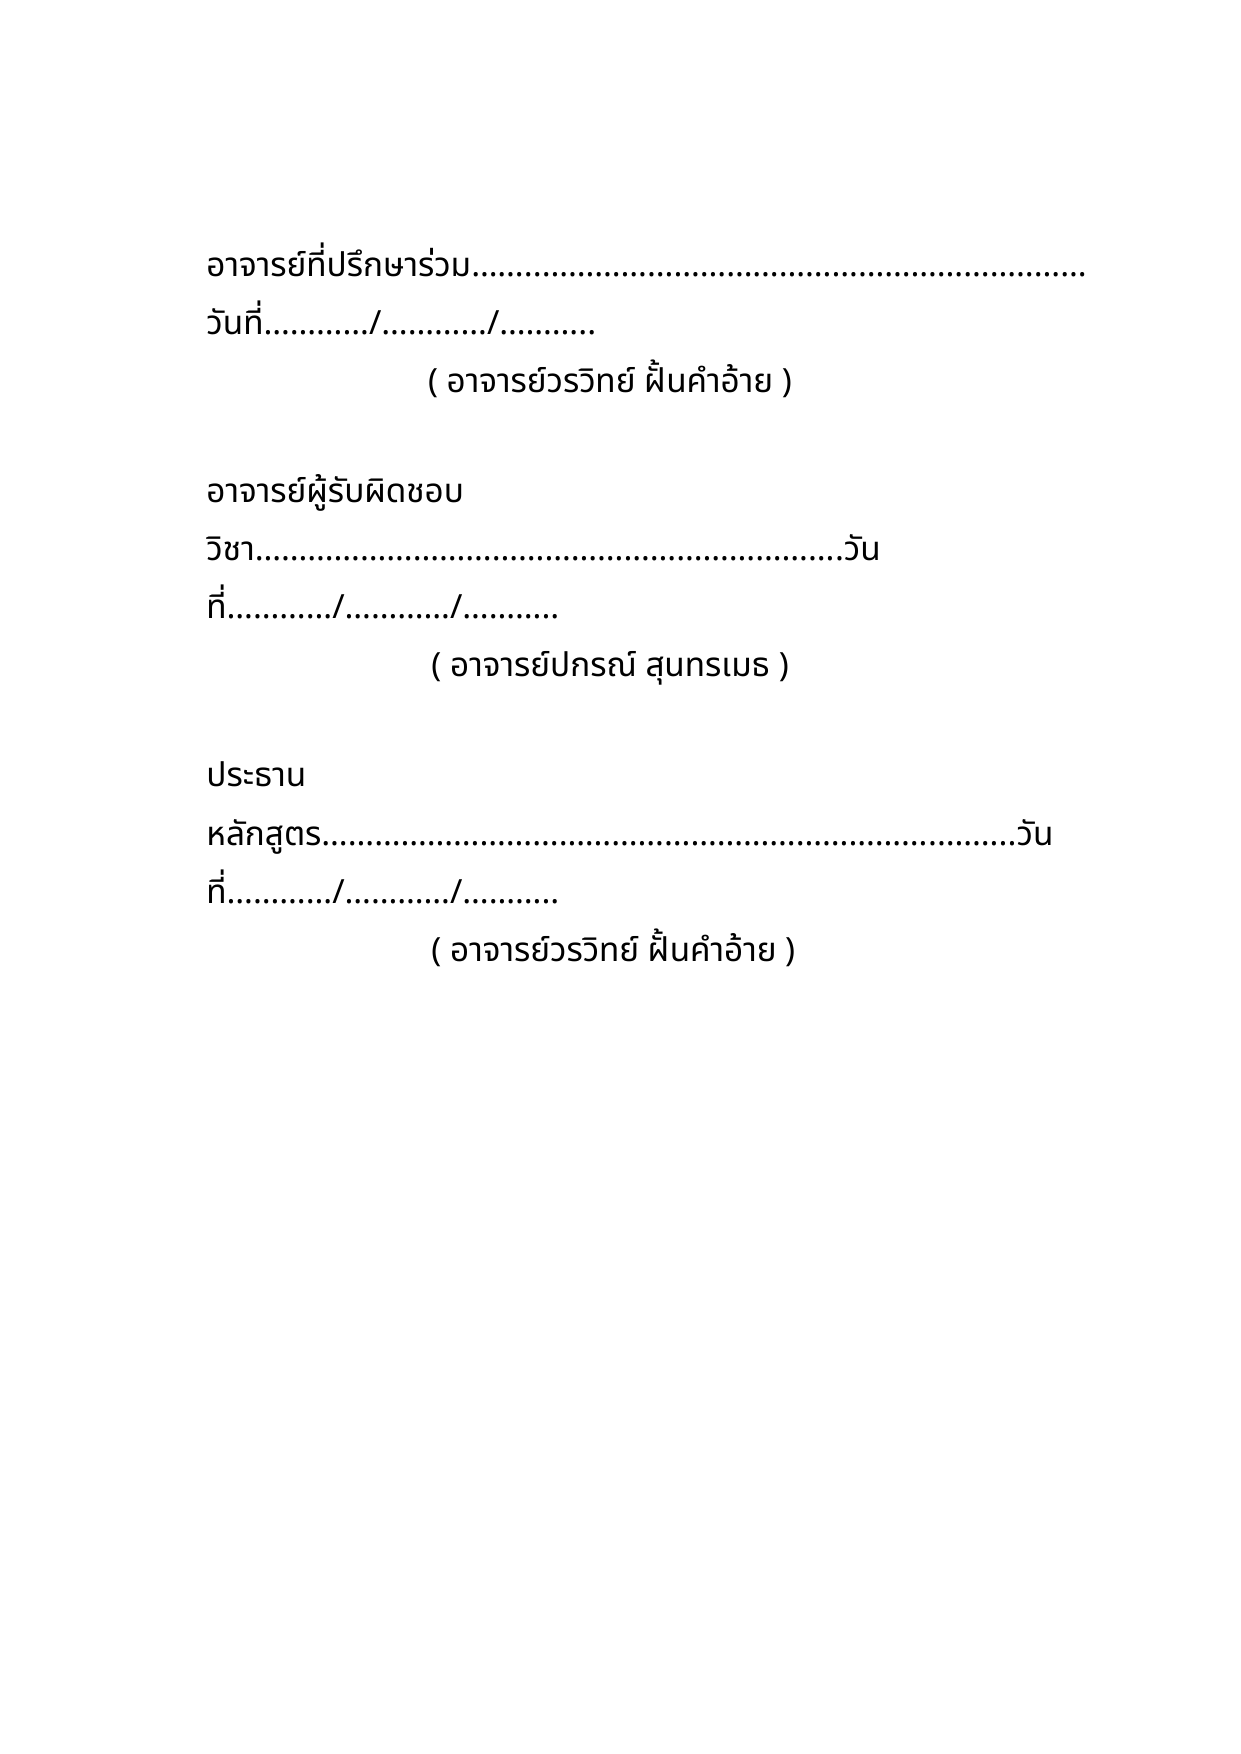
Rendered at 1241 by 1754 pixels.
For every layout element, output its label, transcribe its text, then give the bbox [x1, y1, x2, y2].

text ( อาจารย์วรวิทย์ ฝั้นคำอ้าย ) [206, 357, 1125, 407]
text ( อาจารย์ปกรณ์ สุนทรเมธ ) [356, 641, 1125, 692]
text อาจารย์ผู้รับผิดชอบวิชา………………………………………………………….วันที่…………/…………/……….. [206, 467, 1125, 634]
text ( อาจารย์วรวิทย์ ฝั้นคำอ้าย ) [356, 926, 1125, 976]
text ประธานหลักสูตร……………………………………………………………..……..วันที่…………/…………/……….. [206, 751, 1125, 918]
text อาจารย์ที่ปรึกษาร่วม……..………………………………………………..…… วันที่…………/…………/……….. [206, 240, 1125, 349]
